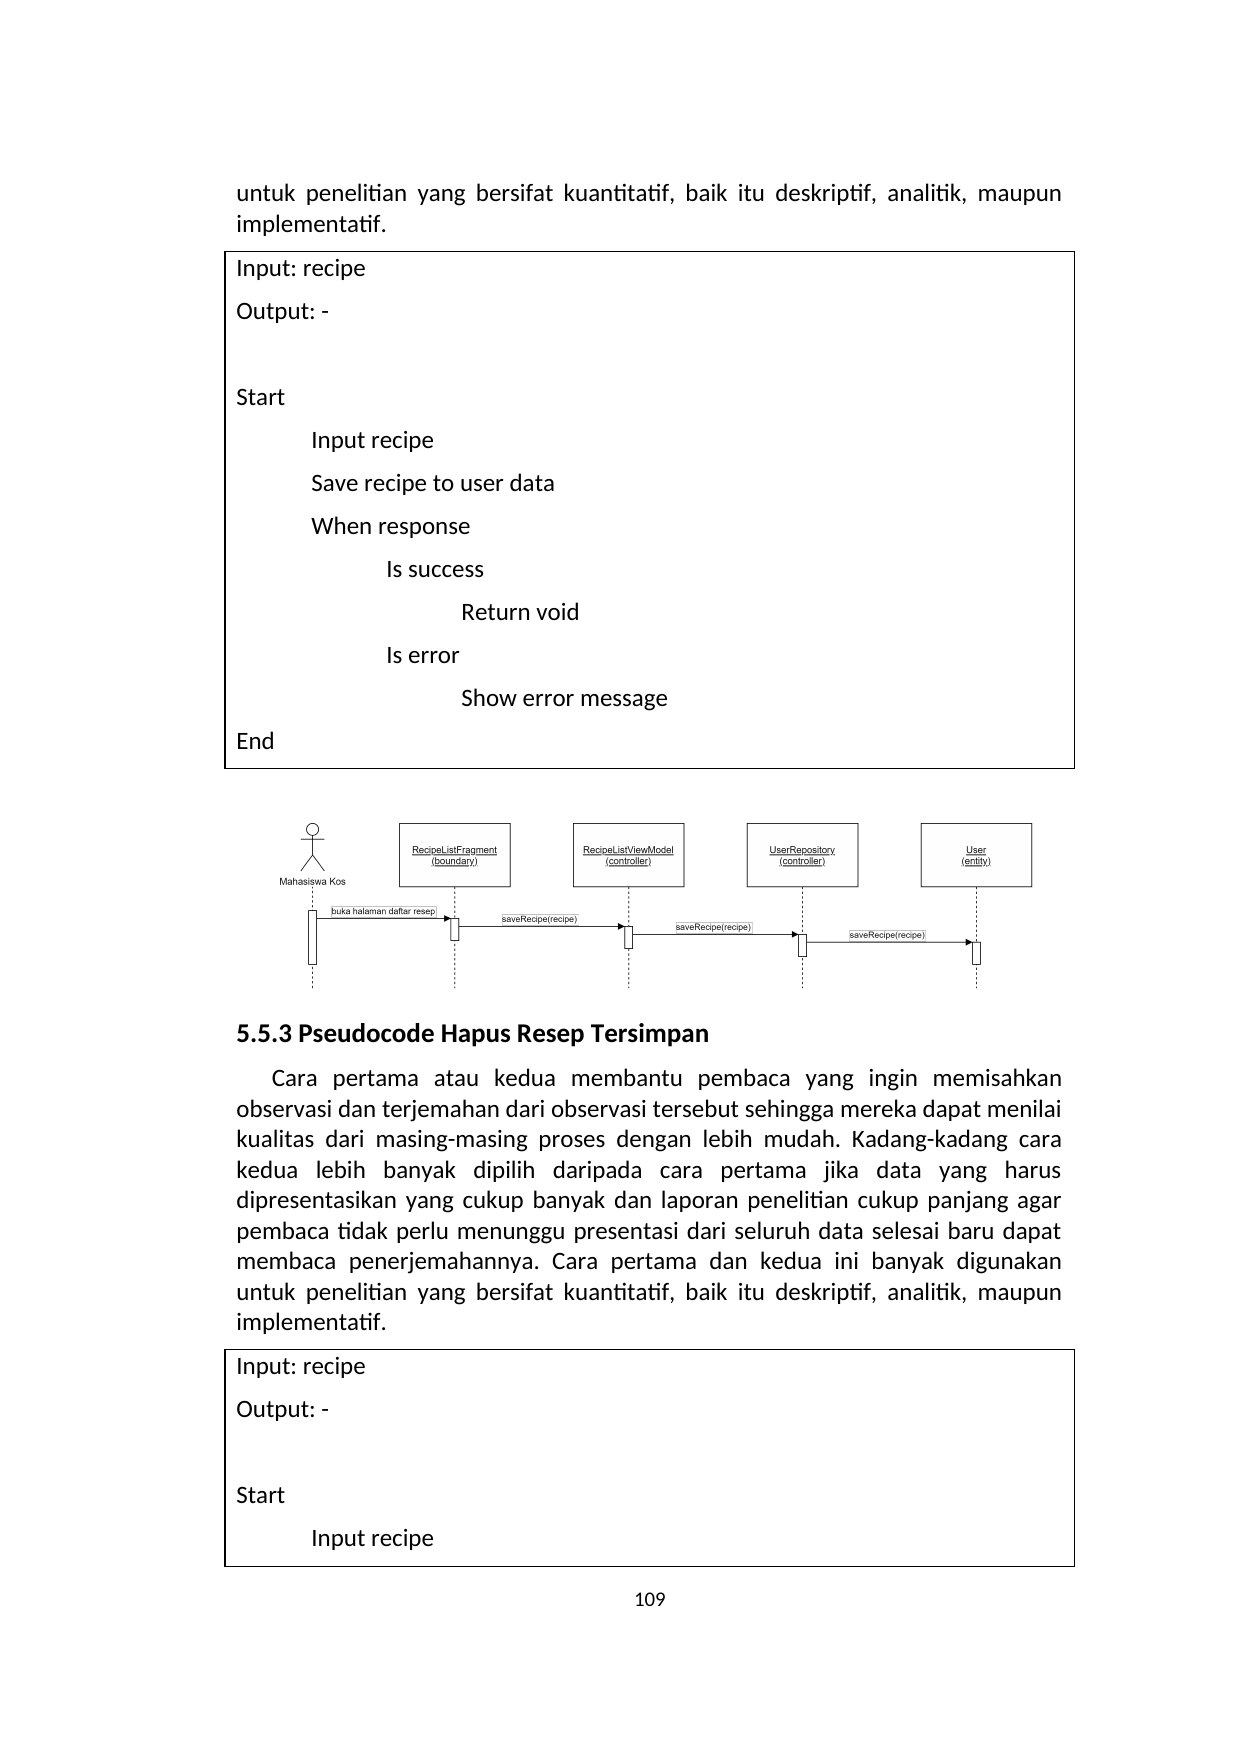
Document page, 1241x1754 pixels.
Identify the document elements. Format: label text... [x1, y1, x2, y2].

picture [271, 815, 1040, 998]
table_header Input: recipe Output: - Start Input recipe Save recipe to user data When response Is success Return void Is error Show error message End [226, 252, 1074, 768]
subtitle Pseudocode Hapus Resep Tersimpan [236, 1017, 1063, 1050]
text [236, 177, 1063, 238]
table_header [226, 1350, 1074, 1566]
